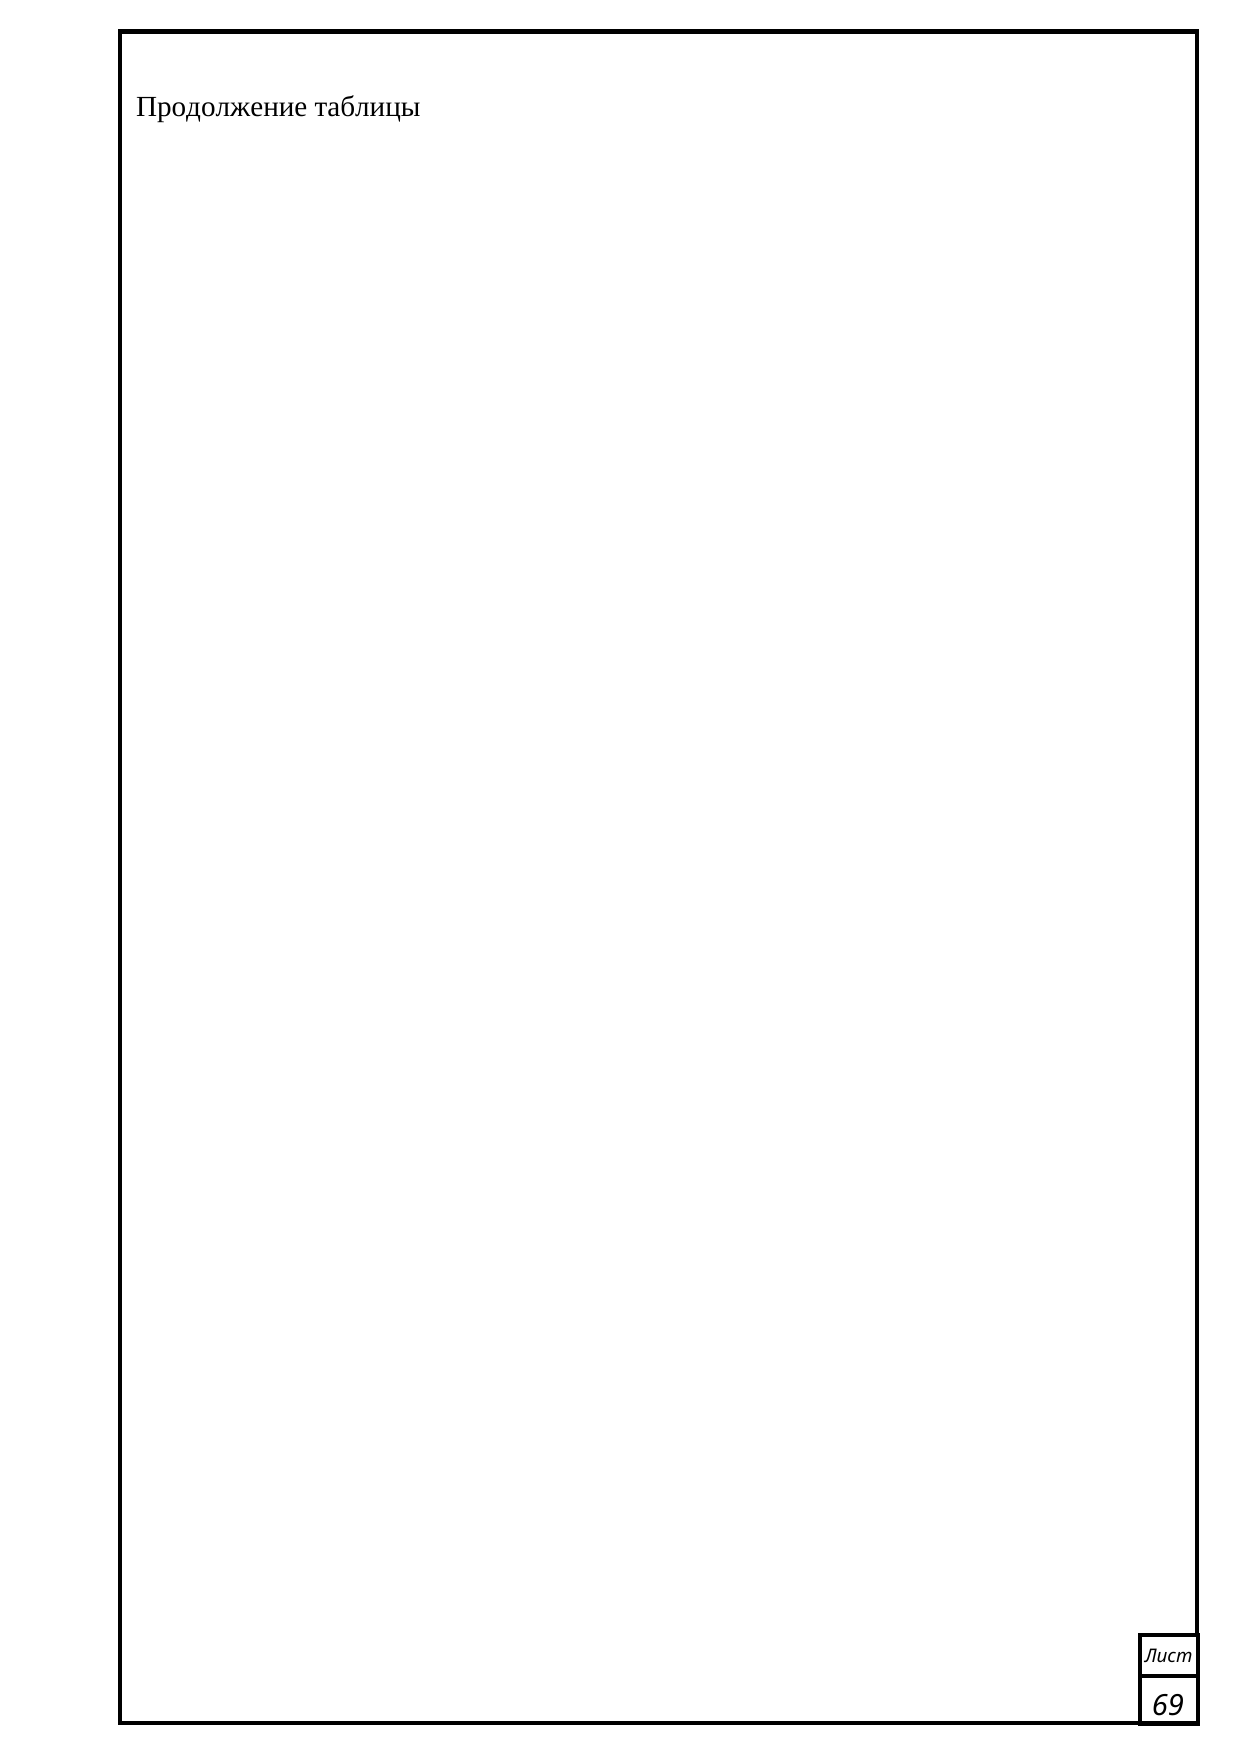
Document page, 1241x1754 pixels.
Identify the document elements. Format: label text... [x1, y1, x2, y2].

text Продолжение таблицы [136, 89, 1178, 122]
